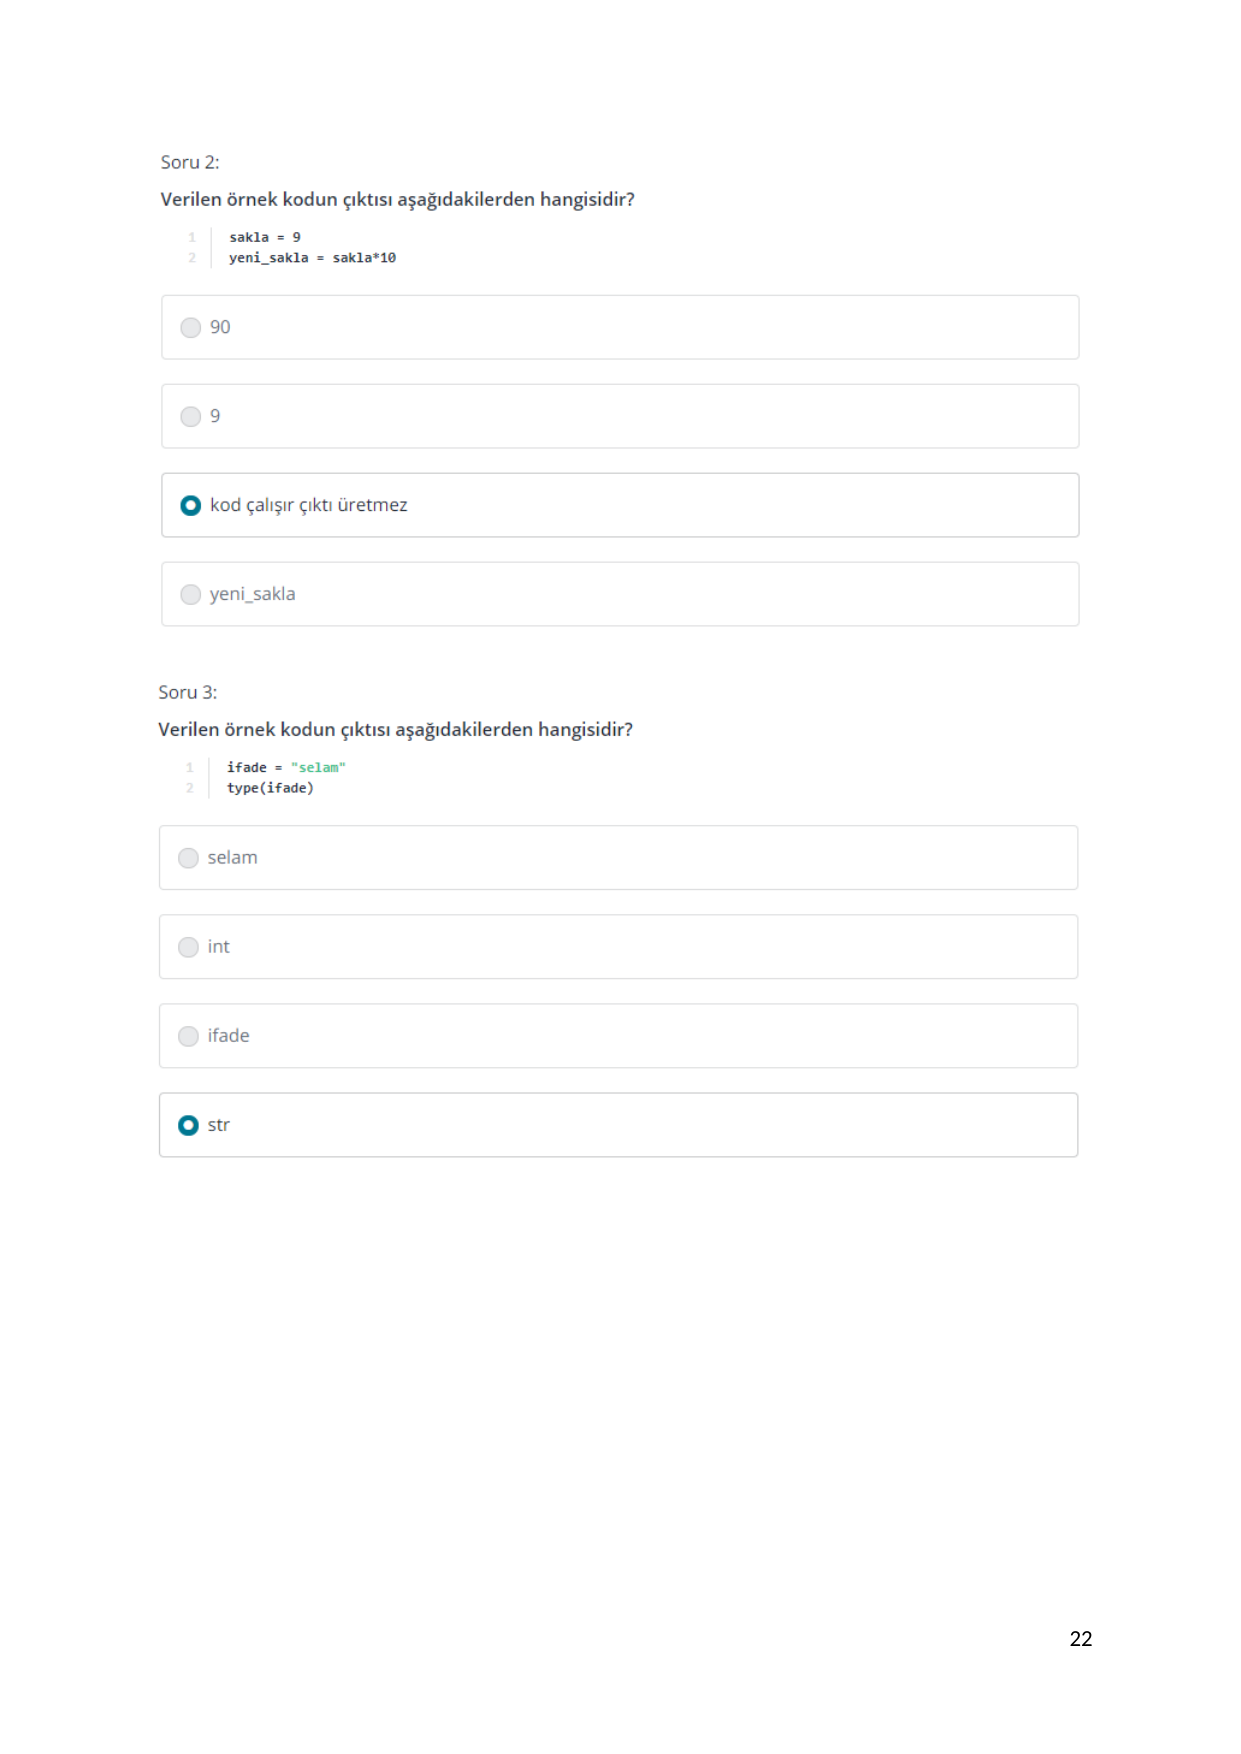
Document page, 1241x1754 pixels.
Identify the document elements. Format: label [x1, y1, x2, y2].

picture [147, 147, 1093, 647]
picture [147, 666, 1093, 1172]
